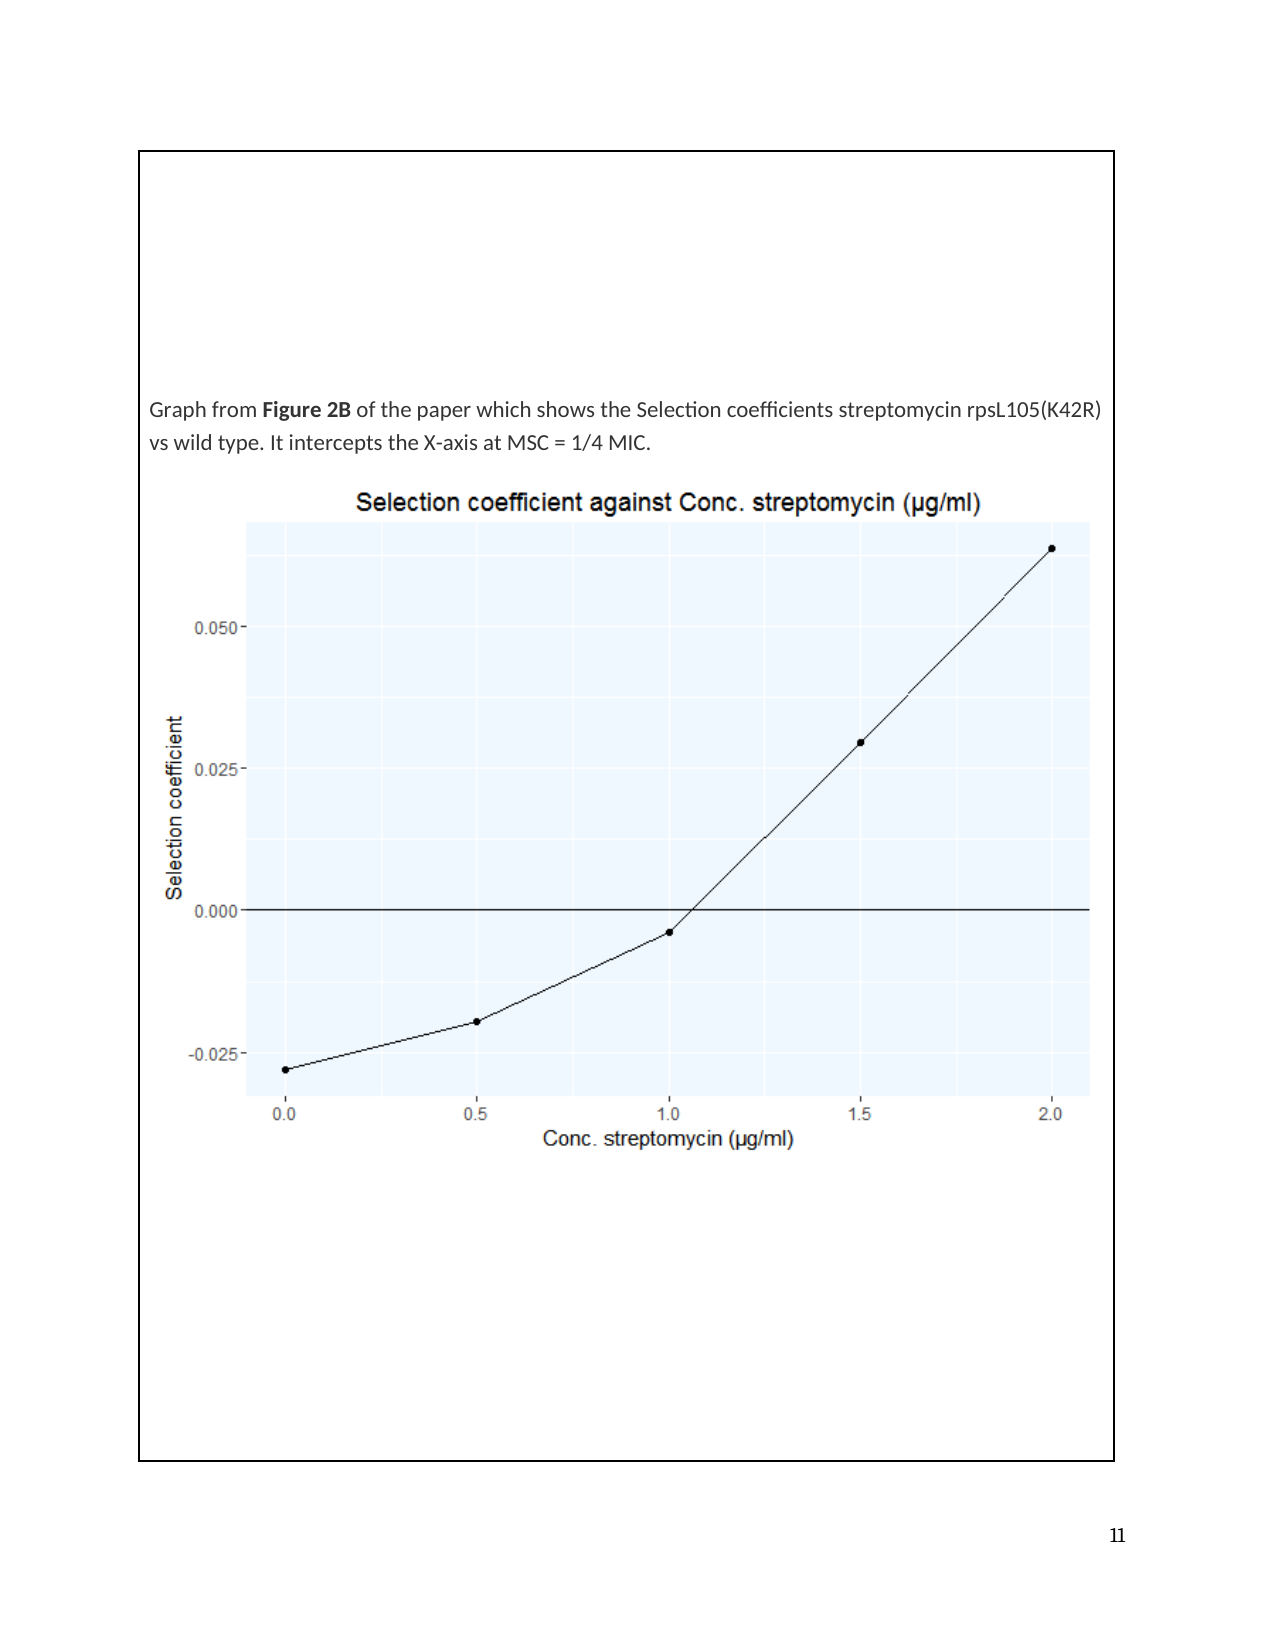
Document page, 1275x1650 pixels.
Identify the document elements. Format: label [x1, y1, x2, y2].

table_header [140, 152, 1113, 1460]
picture [149, 480, 1101, 1160]
